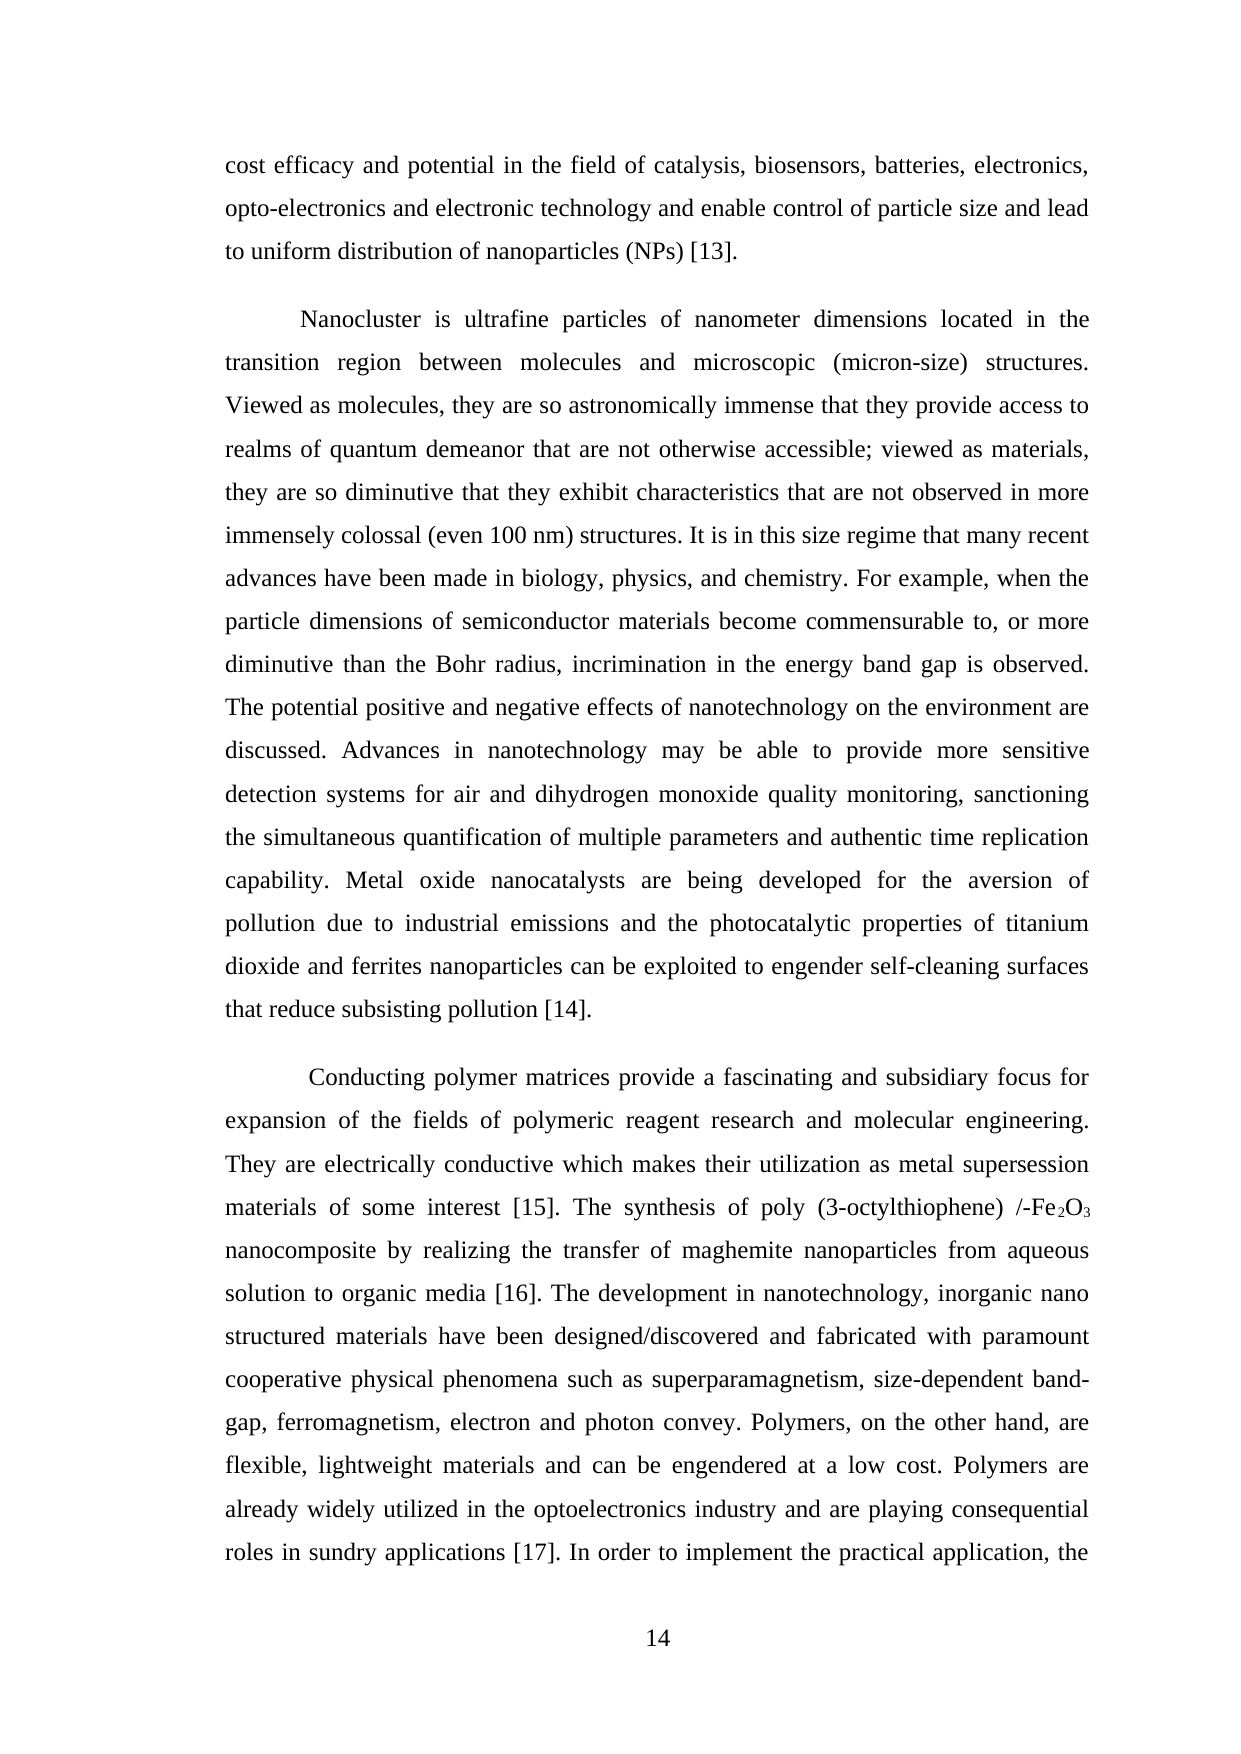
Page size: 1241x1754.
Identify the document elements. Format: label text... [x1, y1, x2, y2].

text Nanocluster is ultrafine particles of nanometer dimensions located in the transition region between molecules and microscopic (micron-size) structures. Viewed as molecules, they are so astronomically immense that they provide access to realms of quantum demeanor that are not otherwise accessible; viewed as materials, they are so diminutive that they exhibit characteristics that are not observed in more immensely colossal (even 100 nm) structures. It is in this size regime that many recent advances have been made in biology, physics, and chemistry. For example, when the particle dimensions of semiconductor materials become commensurable to, or more diminutive than the Bohr radius, incrimination in the energy band gap is observed. The potential positive and negative effects of nanotechnology on the environment are discussed. Advances in nanotechnology may be able to provide more sensitive detection systems for air and dihydrogen monoxide quality monitoring, sanctioning the simultaneous quantification of multiple parameters and authentic time replication capability. Metal oxide nanocatalysts are being developed for the aversion of pollution due to industrial emissions and the photocatalytic properties of titanium dioxide and ferrites nanoparticles can be exploited to engender self-cleaning surfaces that reduce subsisting pollution [14]. [225, 304, 1090, 1023]
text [225, 1062, 1090, 1566]
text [225, 150, 1090, 265]
